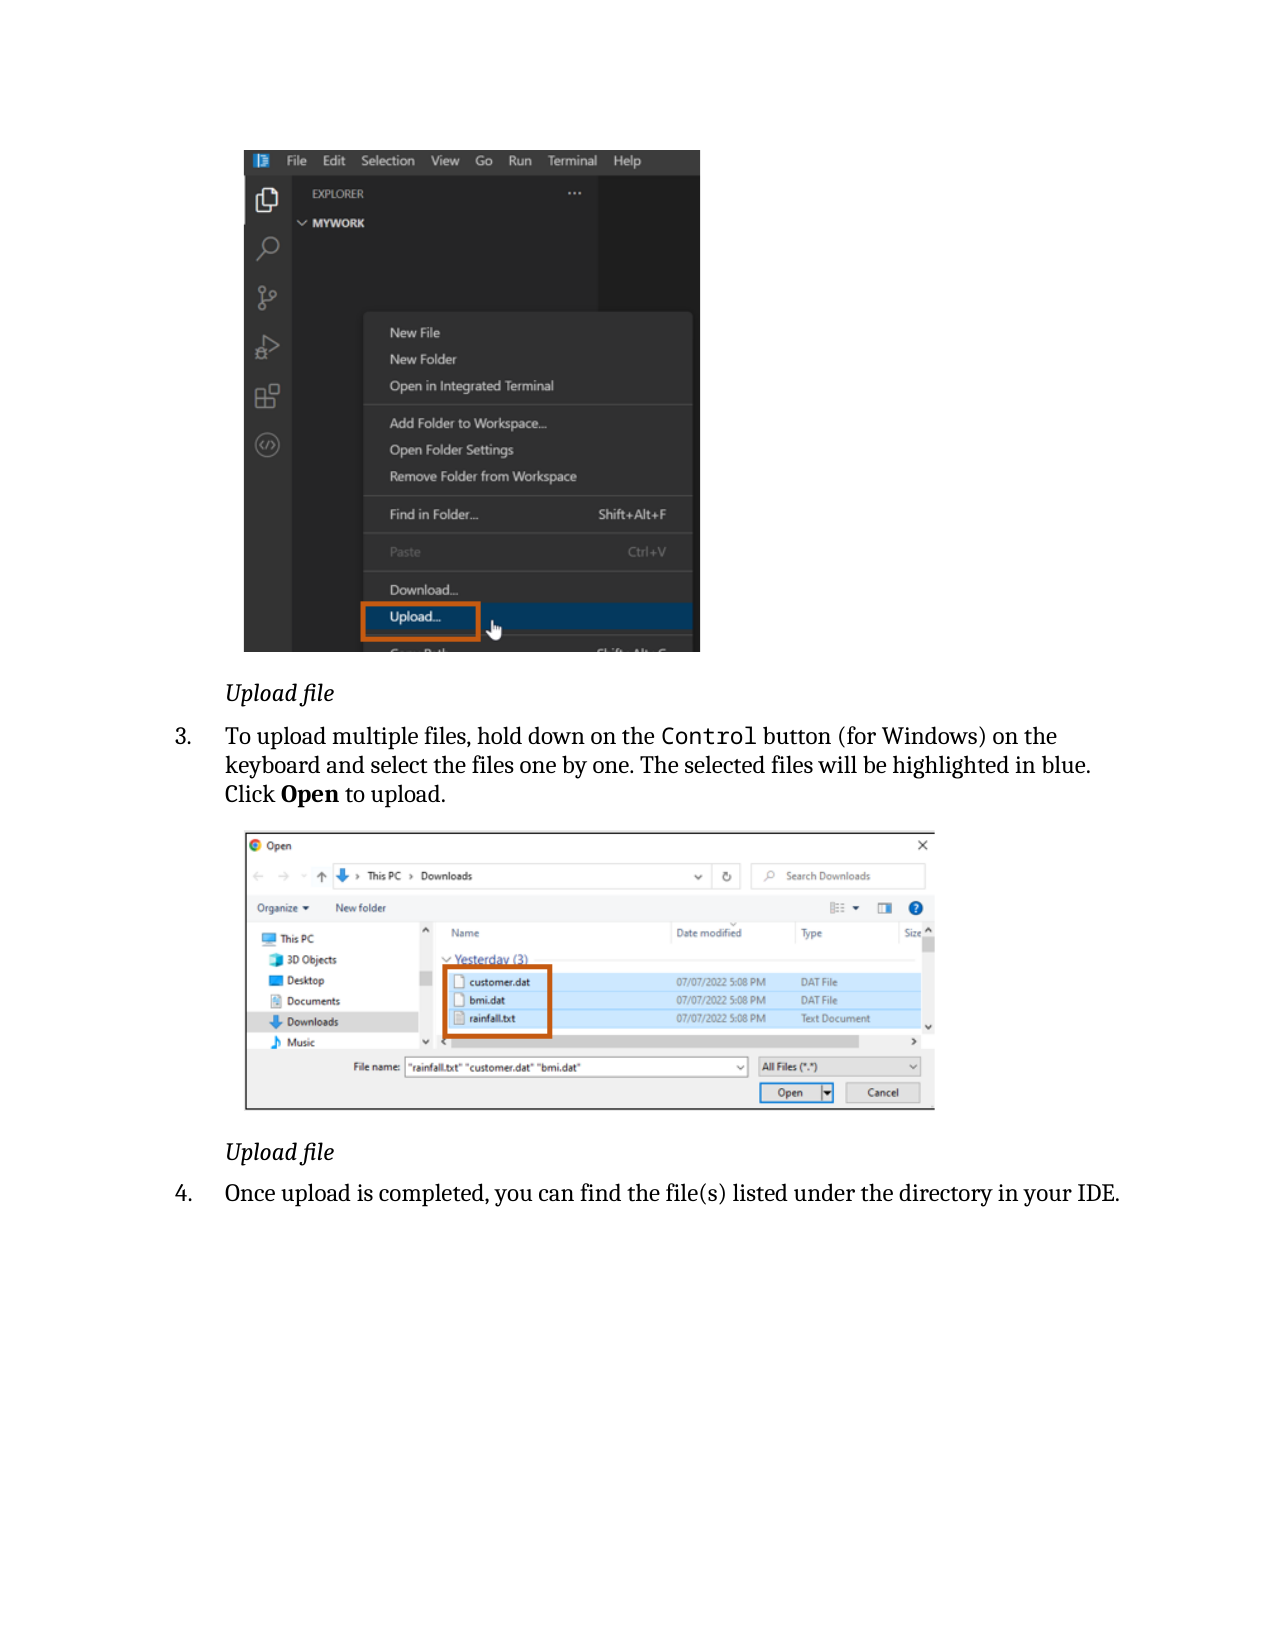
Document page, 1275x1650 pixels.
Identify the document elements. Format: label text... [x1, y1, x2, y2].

list Upload file [175, 679, 1125, 707]
picture [243, 829, 935, 1111]
picture [243, 150, 701, 652]
list Upload file [175, 1138, 1125, 1167]
list To upload multiple files, hold down on the Control button (for Windows) on the keyboard and select the files one by one. The selected files will be highlighted in blue. Click Open to upload. [175, 720, 1125, 809]
list Once upload is completed, you can find the file(s) listed under the directory in your IDE. [175, 1179, 1125, 1208]
